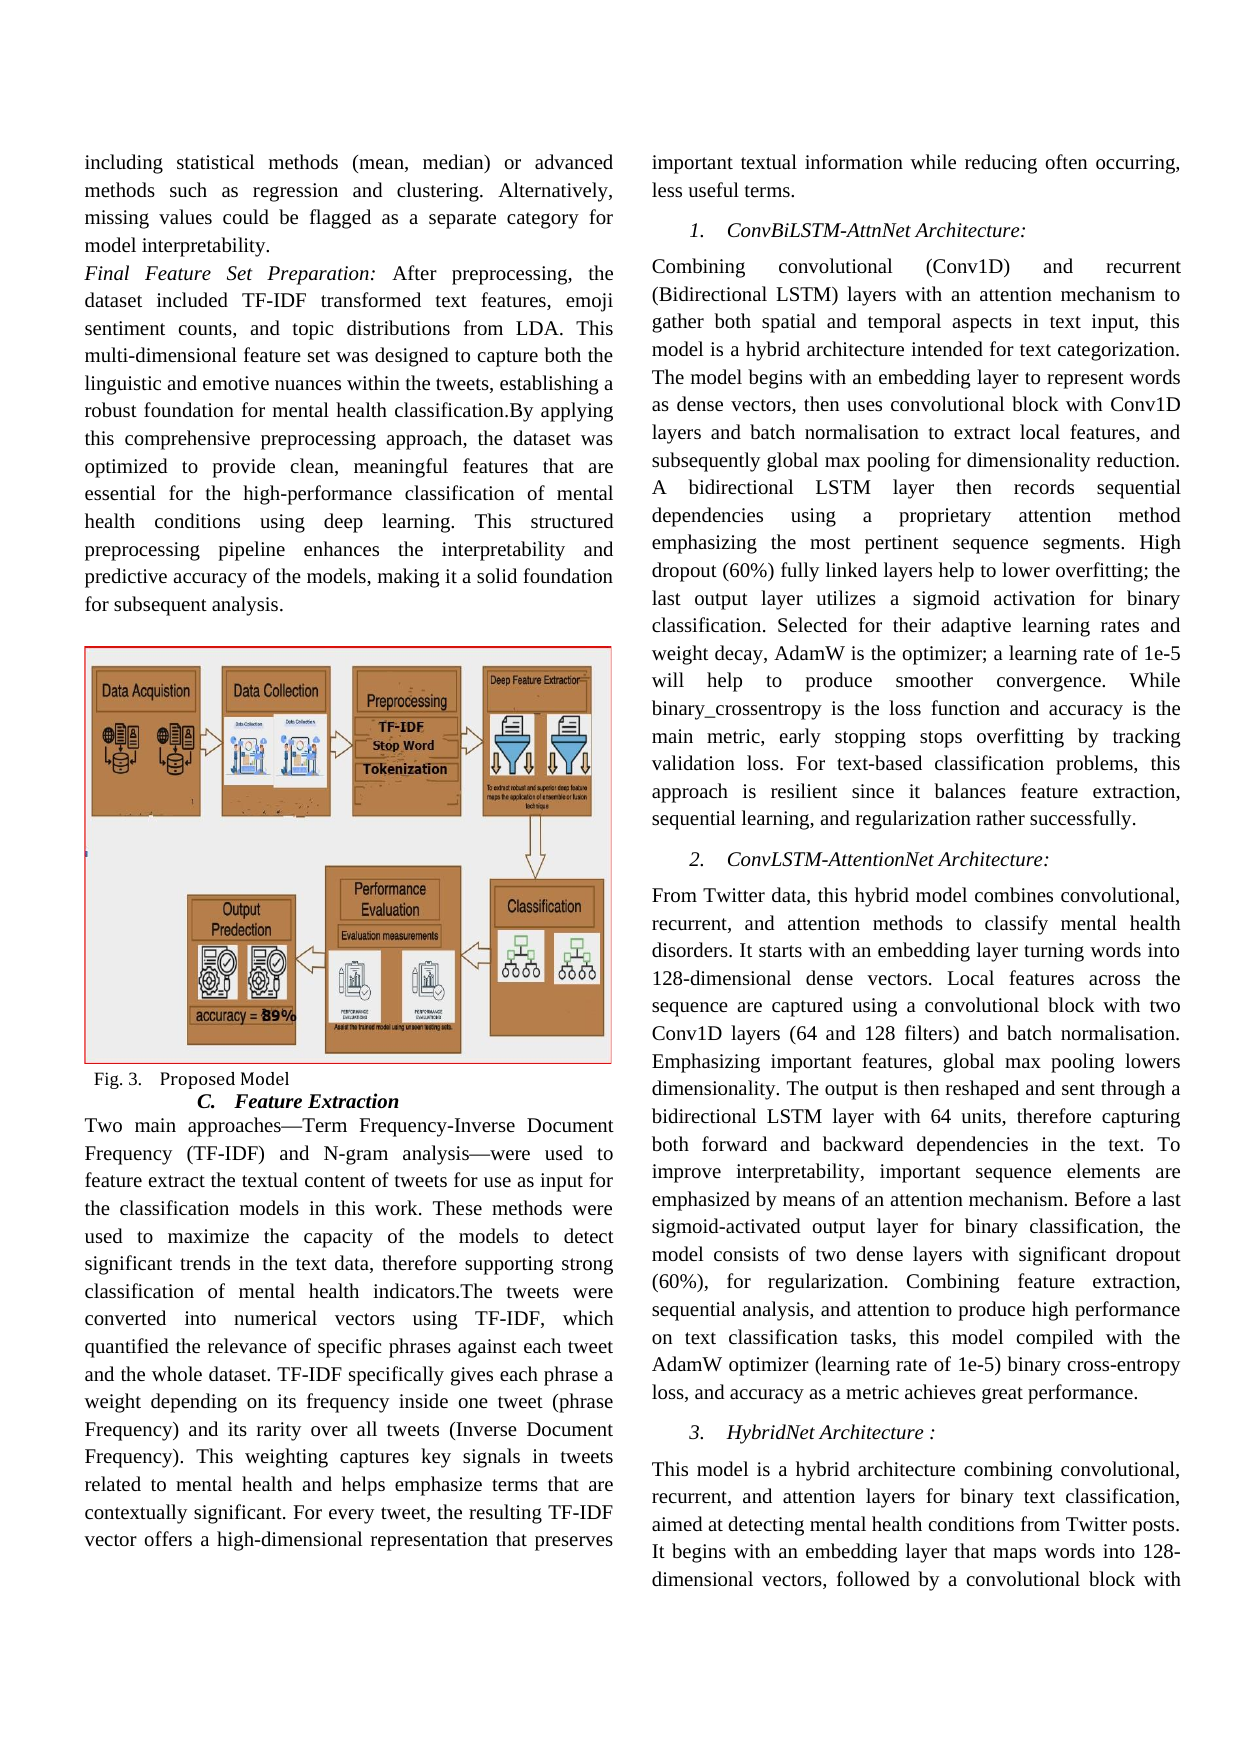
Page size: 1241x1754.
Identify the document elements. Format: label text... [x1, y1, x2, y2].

list Proposed Model [94, 1067, 614, 1089]
text From Twitter data, this hybrid model combines convolutional, recurrent, and attention methods to classify mental health disorders. It starts with an embedding layer turning words into 128-dimensional dense vectors. Local features across the sequence are captured using a convolutional block with two Conv1D layers (64 and 128 filters) and batch normalisation. Emphasizing important features, global max pooling lowers dimensionality. The output is then reshaped and sent through a bidirectional LSTM layer with 64 units, therefore capturing both forward and backward dependencies in the text. To improve interpretability, important sequence elements are emphasized by means of an attention mechanism. Before a last sigmoid-activated output layer for binary classification, the model consists of two dense layers with significant dropout (60%), for regularization. Combining feature extraction, sequential analysis, and attention to produce high performance on text classification tasks, this model compiled with the AdamW optimizer (learning rate of 1e-5) binary cross-entropy loss, and accuracy as a metric achieves great performance. [652, 883, 1181, 1404]
list ConvLSTM-AttentionNet Architecture: [689, 846, 1181, 871]
list HybridNet Architecture : [689, 1420, 1181, 1444]
list ConvBiLSTM-AttnNet Architecture: [689, 218, 1181, 242]
text Final Feature Set Preparation: After preprocessing, the dataset included TF-IDF transformed text features, emoji sentiment counts, and topic distributions from LDA. This multi-dimensional feature set was designed to capture both the linguistic and emotive nuances within the tweets, establishing a robust foundation for mental health classification.By applying this comprehensive preprocessing approach, the dataset was optimized to provide clean, meaningful features that are essential for the high-performance classification of mental health conditions using deep learning. This structured preprocessing pipeline enhances the interpretability and predictive accuracy of the models, making it a solid foundation for subsequent analysis. [84, 260, 614, 616]
list Feature Extraction [197, 1089, 614, 1113]
picture [84, 646, 612, 1064]
text Combining convolutional (Conv1D) and recurrent (Bidirectional LSTM) layers with an attention mechanism to gather both spatial and temporal aspects in text input, this model is a hybrid architecture intended for text categorization. The model begins with an embedding layer to represent words as dense vectors, then uses convolutional block with Conv1D layers and batch normalisation to extract local features, and subsequently global max pooling for dimensionality reduction. A bidirectional LSTM layer then records sequential dependencies using a proprietary attention method emphasizing the most pertinent sequence segments. High dropout (60%) fully linked layers help to lower overfitting; the last output layer utilizes a sigmoid activation for binary classification. Selected for their adaptive learning rates and weight decay, AdamW is the optimizer; a learning rate of 1e-5 will help to produce smoother convergence. While binary_crossentropy is the loss function and accuracy is the main metric, early stopping stops overfitting by tracking validation loss. For text-based classification problems, this approach is resilient since it balances feature extraction, sequential learning, and regularization rather successfully. [652, 254, 1181, 830]
text Two main approaches—Term Frequency-Inverse Document Frequency (TF-IDF) and N-gram analysis—were used to feature extract the textual content of tweets for use as input for the classification models in this work. These methods were used to maximize the capacity of the models to detect significant trends in the text data, therefore supporting strong classification of mental health indicators.The tweets were converted into numerical vectors using TF-IDF, which quantified the relevance of specific phrases against each tweet and the whole dataset. TF-IDF specifically gives each phrase a weight depending on its frequency inside one tweet (phrase Frequency) and its rarity over all tweets (Inverse Document Frequency). This weighting captures key signals in tweets related to mental health and helps emphasize terms that are contextually significant. For every tweet, the resulting TF-IDF vector offers a high-dimensional representation that preserves important textual information while reducing often occurring, less useful terms. [84, 1113, 614, 1551]
